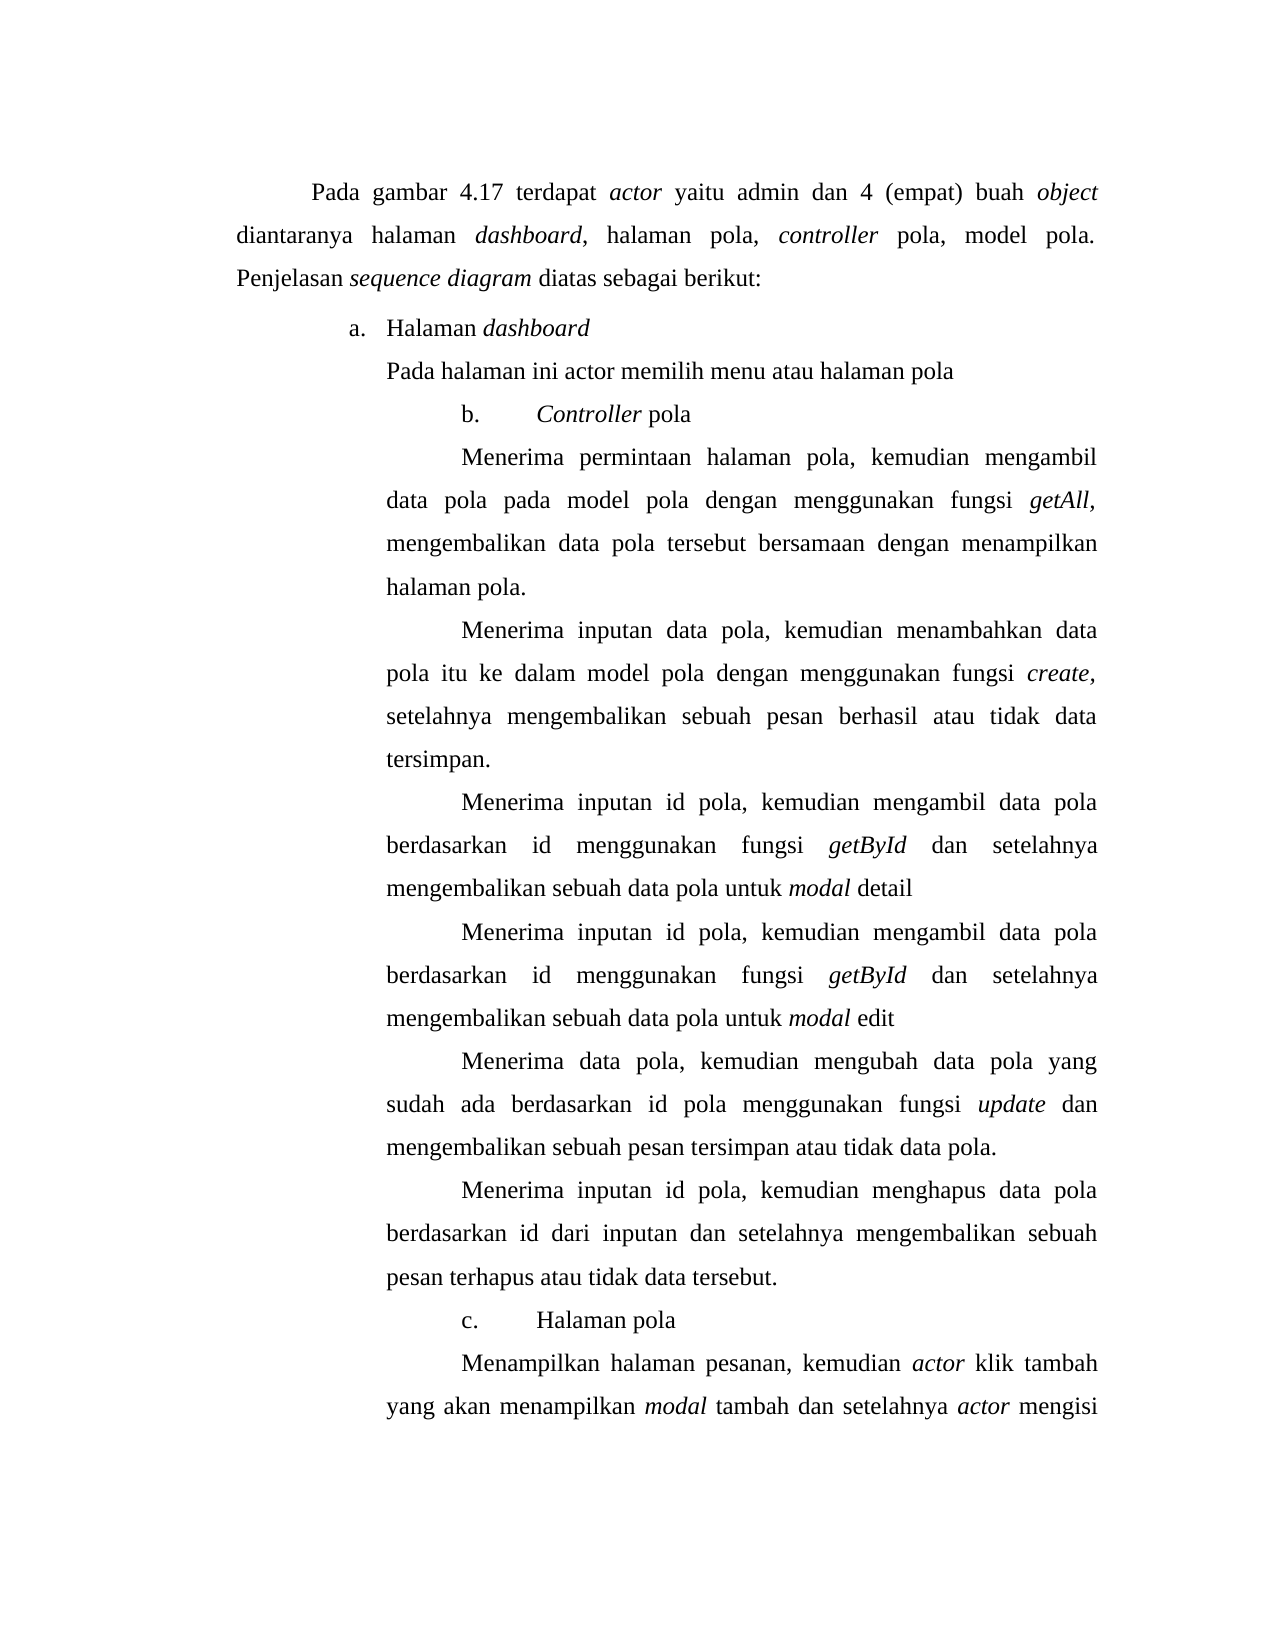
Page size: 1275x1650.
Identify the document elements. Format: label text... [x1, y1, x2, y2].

list Menerima inputan id pola, kemudian menghapus data pola berdasarkan id dari inputan dan setelahnya mengembalikan sebuah pesan terhapus atau tidak data tersebut. [386, 1175, 1098, 1290]
list Menerima inputan id pola, kemudian mengambil data pola berdasarkan id menggunakan fungsi getById dan setelahnya mengembalikan sebuah data pola untuk modal edit [386, 917, 1098, 1032]
list Menerima inputan data pola, kemudian menambahkan data pola itu ke dalam model pola dengan menggunakan fungsi create, setelahnya mengembalikan sebuah pesan berhasil atau tidak data tersimpan. [386, 615, 1098, 773]
list Menerima permintaan halaman pola, kemudian mengambil data pola pada model pola dengan menggunakan fungsi getAll, mengembalikan data pola tersebut bersamaan dengan menampilkan halaman pola. [386, 442, 1098, 600]
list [386, 1348, 1098, 1420]
list Menerima inputan id pola, kemudian mengambil data pola berdasarkan id menggunakan fungsi getById dan setelahnya mengembalikan sebuah data pola untuk modal detail [386, 787, 1098, 902]
list Menerima data pola, kemudian mengubah data pola yang sudah ada berdasarkan id pola menggunakan fungsi update dan mengembalikan sebuah pesan tersimpan atau tidak data pola. [386, 1046, 1098, 1161]
list Pada halaman ini actor memilih menu atau halaman pola [386, 356, 1098, 385]
text Halaman pola [386, 1305, 1098, 1333]
text Controller pola [386, 399, 1098, 428]
text Pada gambar 4.17 terdapat actor yaitu admin dan 4 (empat) buah object diantaranya halaman dashboard, halaman pola, controller pola, model pola. Penjelasan sequence diagram diatas sebagai berikut: [236, 177, 1098, 292]
list Halaman dashboard [349, 313, 1098, 342]
